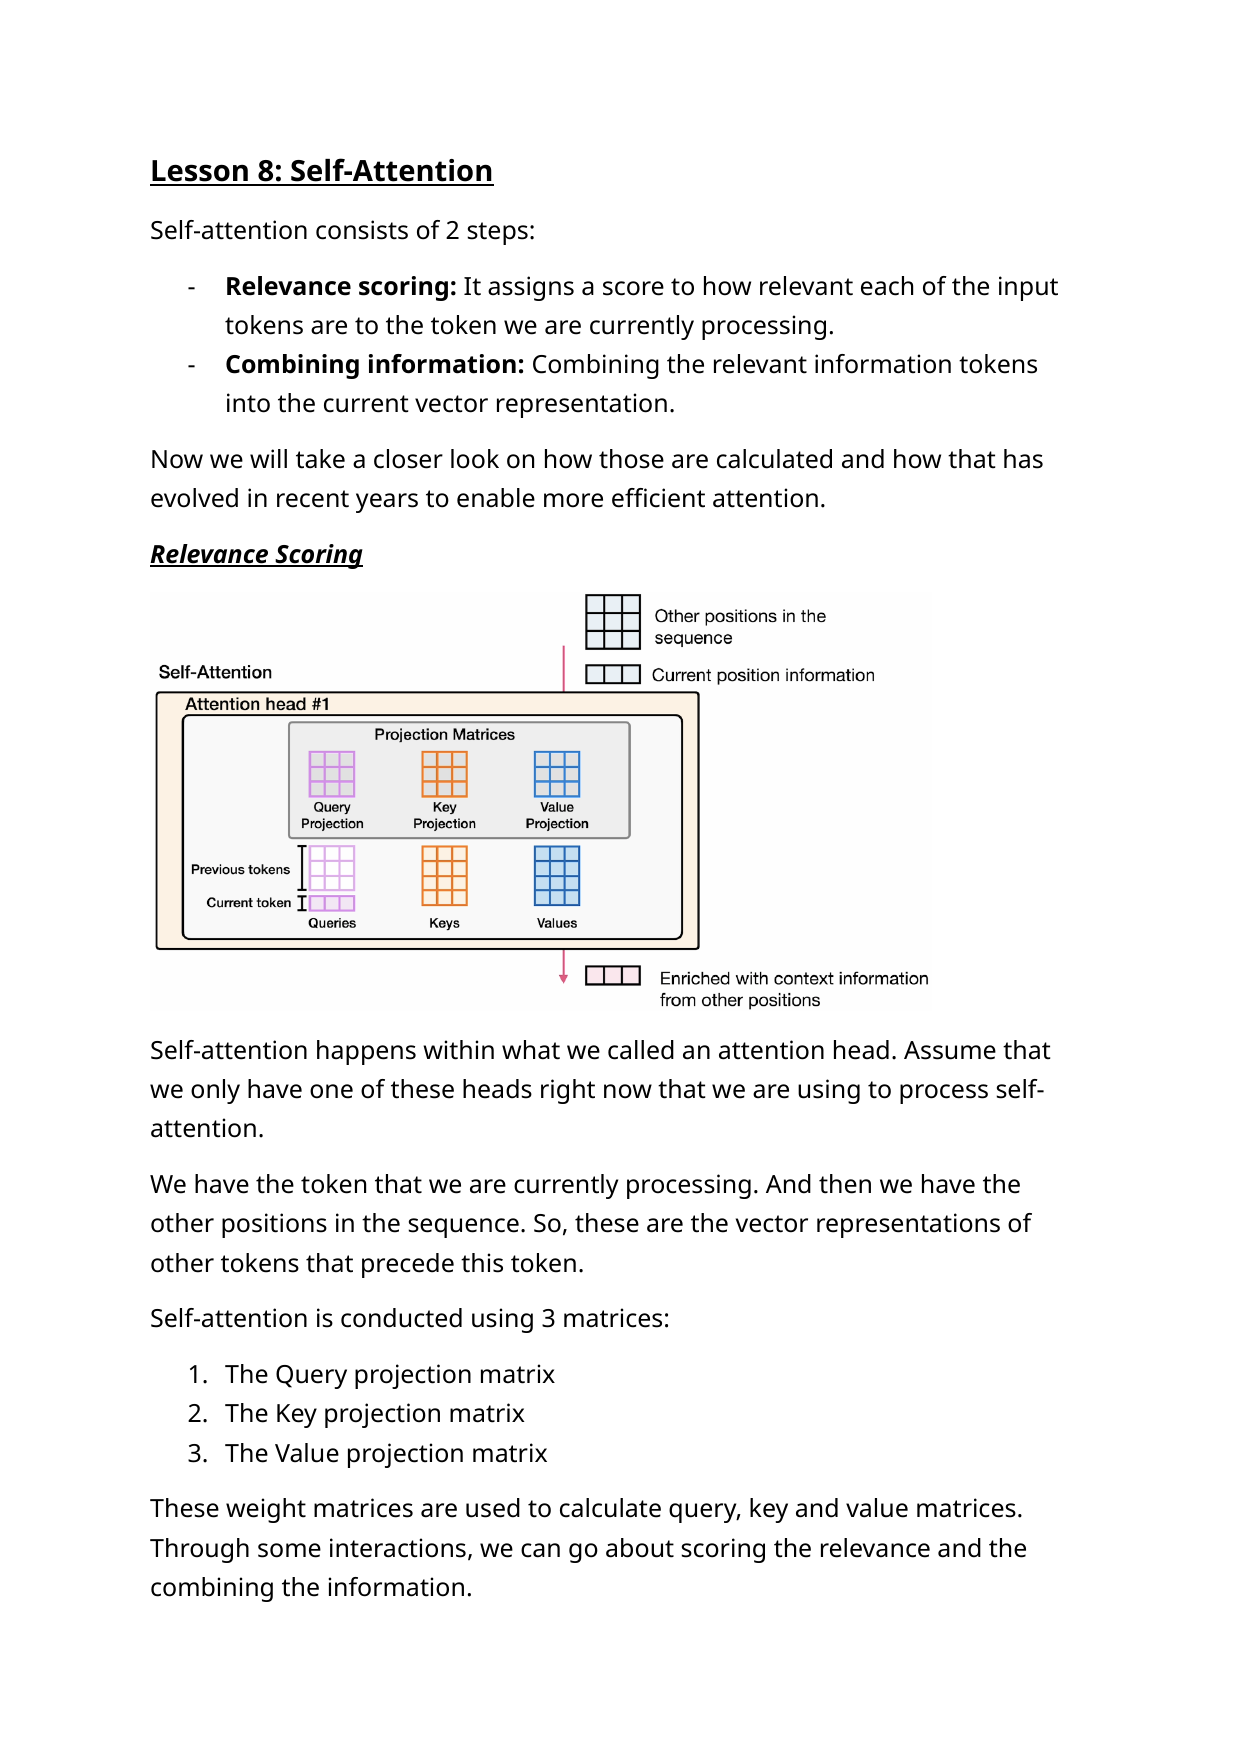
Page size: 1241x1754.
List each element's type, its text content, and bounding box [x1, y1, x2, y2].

picture [150, 592, 933, 1011]
list Relevance scoring: It assigns a score to how relevant each of the input tokens are to the token we are currently processing. [187, 268, 1090, 341]
text Self-attention happens within what we called an attention head. Assume that we only have one of these heads right now that we are using to process self-attention. [150, 1033, 1090, 1145]
text Relevance Scoring [150, 536, 1090, 571]
text Self-attention consists of 2 steps: [150, 212, 1090, 246]
list The Query projection matrix [187, 1357, 1090, 1391]
text These weight matrices are used to calculate query, key and value matrices. Through some interactions, we can go about scoring the relevance and the combining the information. [150, 1491, 1090, 1603]
text Now we will take a closer look on how those are calculated and how that has evolved in recent years to enable more efficient attention. [150, 441, 1090, 515]
text Lesson 8: Self-Attention [150, 150, 1090, 190]
list The Key projection matrix [187, 1396, 1090, 1430]
text Self-attention is conducted using 3 matrices: [150, 1301, 1090, 1335]
list The Value projection matrix [187, 1435, 1090, 1469]
list Combining information: Combining the relevant information tokens into the current vector representation. [187, 346, 1090, 420]
text We have the token that we are currently processing. And then we have the other positions in the sequence. So, these are the vector representations of other tokens that precede this token. [150, 1167, 1090, 1279]
